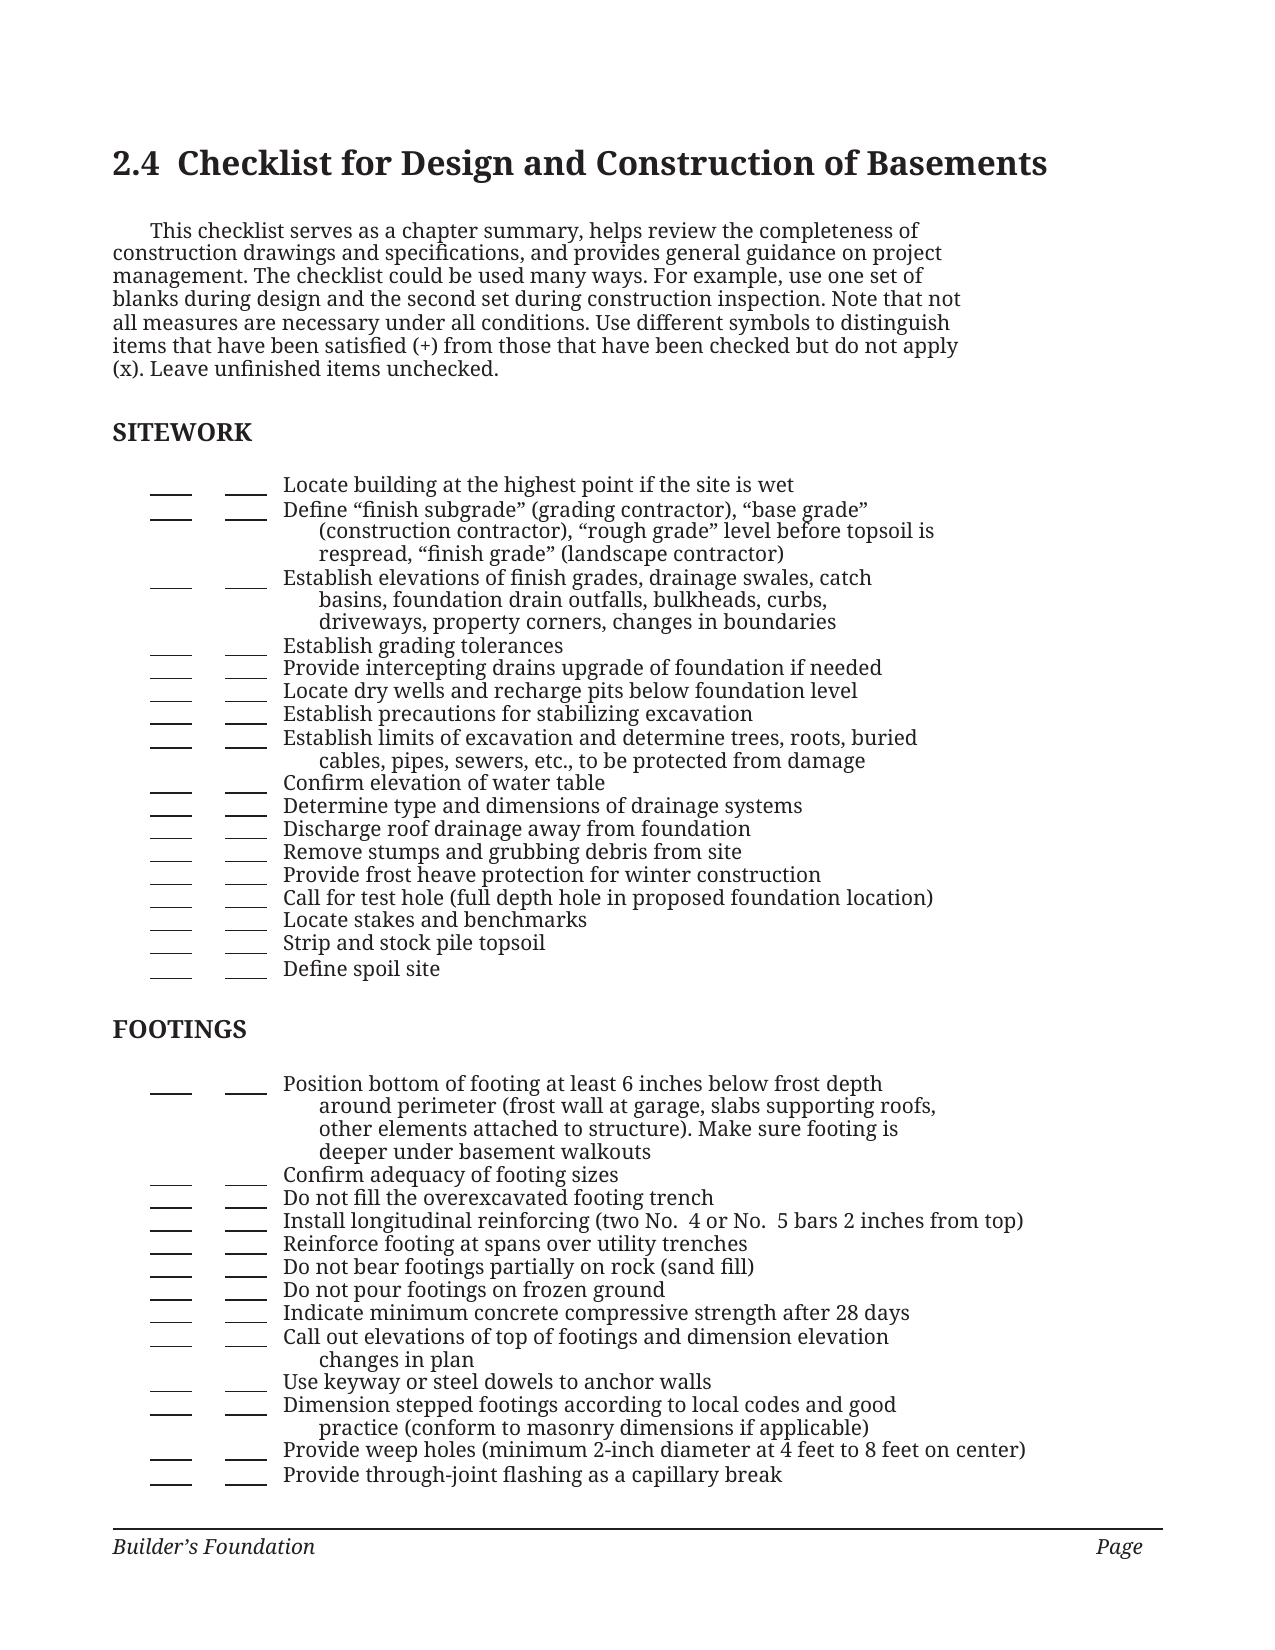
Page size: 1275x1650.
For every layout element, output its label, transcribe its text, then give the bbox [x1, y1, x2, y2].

text Do not pour footings on frozen ground [150, 1279, 1175, 1302]
text Define spoil site [150, 956, 1175, 981]
text Do not fill the overexcavated footing trench [150, 1187, 1175, 1210]
text Remove stumps and grubbing debris from site [150, 841, 1175, 864]
text This checklist serves as a chapter summary, helps review the completeness of construction drawings and specifications, and provides general guidance on project management. The checklist could be used many ways. For example, use one set of blanks during design and the second set during construction inspection. Note that not all measures are necessary under all conditions. Use different symbols to distinguish items that have been satisfied (+) from those that have been checked but do not apply (x). Leave unfinished items unchecked. [112, 221, 970, 382]
subtitle 2.4 Checklist for Design and Construction of Basements [112, 139, 1175, 184]
text Call out elevations of top of footings and dimension elevation changes in plan [150, 1326, 952, 1372]
text Reinforce footing at spans over utility trenches [150, 1233, 1175, 1256]
text Determine type and dimensions of drainage systems [150, 795, 1175, 818]
text Indicate minimum concrete compressive strength after 28 days [150, 1302, 1175, 1325]
text Confirm adequacy of footing sizes [150, 1166, 1175, 1187]
text Confirm elevation of water table [150, 773, 1175, 795]
text Establish precautions for stabilizing excavation [150, 703, 1175, 726]
text Locate building at the highest point if the site is wet [150, 472, 1175, 497]
text Dimension stepped footings according to local codes and good practice (conform to masonry dimensions if applicable) [150, 1394, 937, 1440]
text Provide weep holes (minimum 2-inch diameter at 4 feet to 8 feet on center) [150, 1440, 1175, 1462]
text Locate stakes and benchmarks [150, 909, 1175, 932]
text Install longitudinal reinforcing (two No. 4 or No. 5 bars 2 inches from top) [150, 1210, 1175, 1233]
text Provide through-joint flashing as a capillary break [150, 1462, 1175, 1488]
text Discharge roof drainage away from foundation [150, 818, 1175, 841]
text Call for test hole (full depth hole in proposed foundation location) [150, 887, 1175, 909]
text Use keyway or steel dowels to anchor walls [150, 1372, 1175, 1393]
subtitle SITEWORK [112, 414, 1175, 448]
text Establish elevations of finish grades, drainage swales, catch basins, foundation drain outfalls, bulkheads, curbs, driveways, property corners, changes in boundaries [150, 568, 916, 636]
subtitle FOOTINGS [112, 1012, 1175, 1046]
text Locate dry wells and recharge pits below foundation level [150, 680, 1175, 703]
text Do not bear footings partially on rock (sand fill) [150, 1256, 1175, 1279]
text Strip and stock pile topsoil [150, 932, 1175, 956]
text Establish grading tolerances [150, 636, 1175, 657]
text Provide intercepting drains upgrade of foundation if needed [150, 657, 1175, 680]
text Position bottom of footing at least 6 inches below frost depth around perimeter (frost wall at garage, slabs supporting roofs, other elements attached to structure). Make sure footing is deeper under basement walkouts [150, 1073, 960, 1166]
text Establish limits of excavation and determine trees, roots, buried cables, pipes, sewers, etc., to be protected from damage [150, 727, 934, 773]
text Define “finish subgrade” (grading contractor), “base grade” (construction contractor), “rough grade” level before topsoil is respread, “finish grade” (landscape contractor) [150, 499, 960, 567]
text Provide frost heave protection for winter construction [150, 864, 1175, 887]
